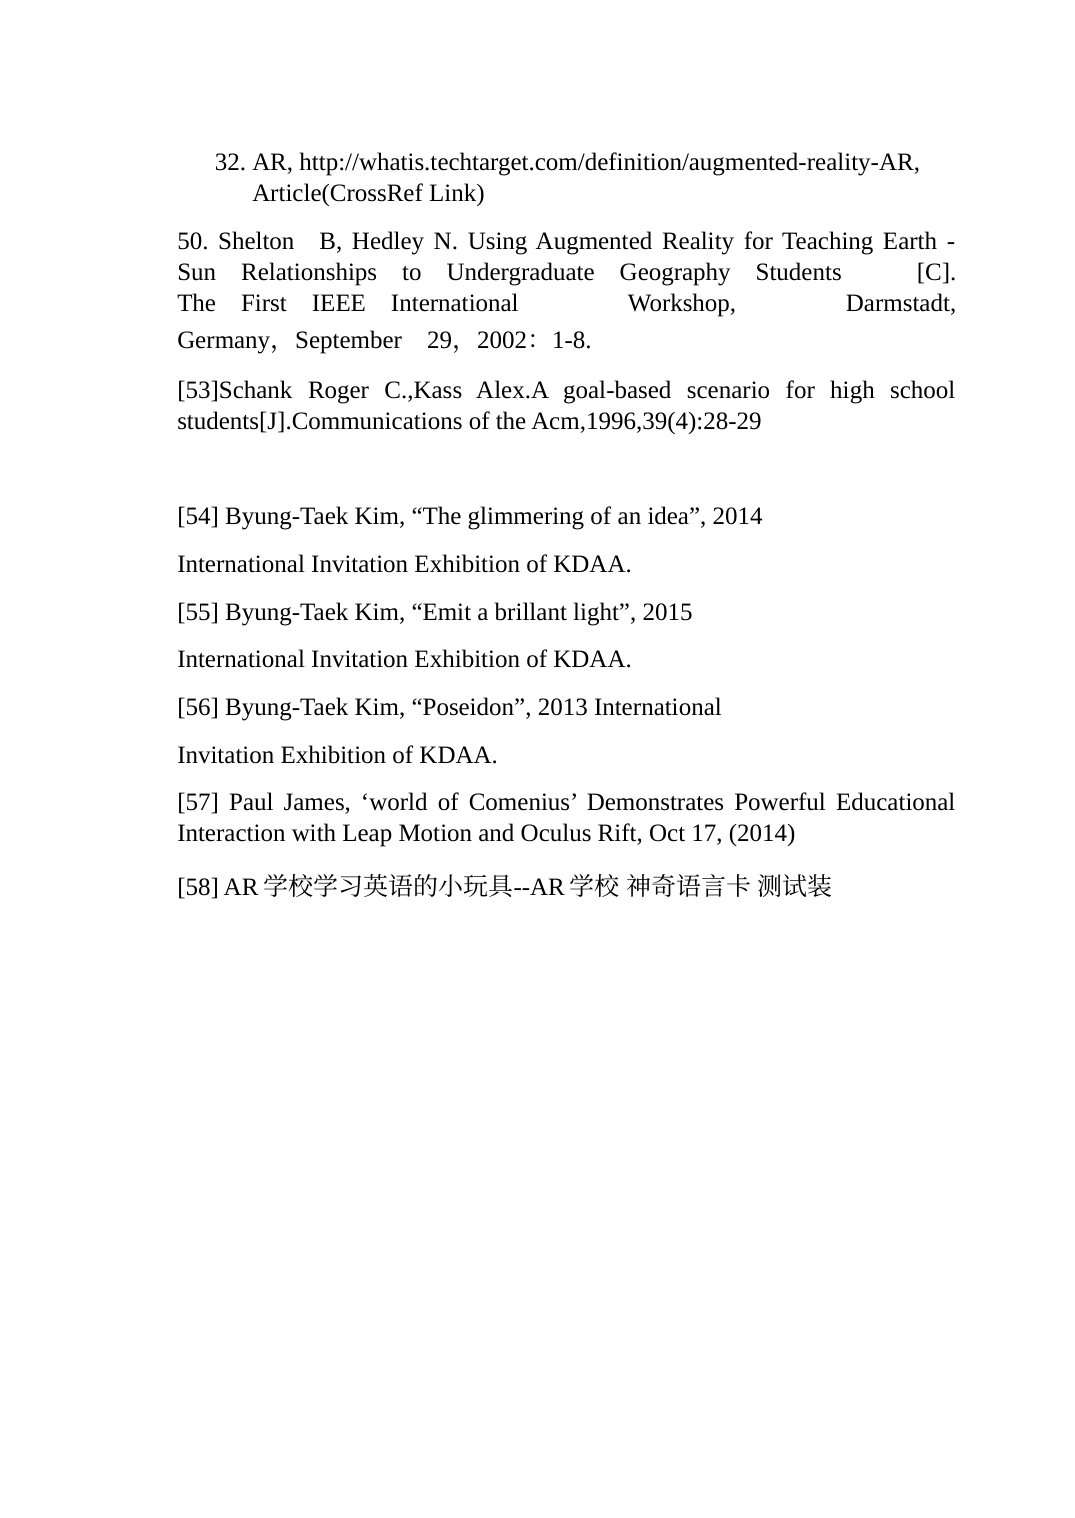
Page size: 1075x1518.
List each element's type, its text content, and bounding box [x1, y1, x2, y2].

text [57] Paul James, ‘world of Comenius’ Demonstrates Powerful Educational Interaction with Leap Motion and Oculus Rift, Oct 17, (2014) [177, 787, 956, 847]
text [55] Byung-Taek Kim, “Emit a brillant light”, 2015 [177, 597, 956, 625]
list AR, http://whatis.techtarget.com/definition/augmented-reality-AR, Article(CrossRef Link) [214, 147, 956, 207]
text [53]Schank Roger C.,Kass Alex.A goal-based scenario for high school students[J].Communications of the Acm,1996,39(4):28-29 [177, 375, 956, 434]
text [58] AR学校学习英语的小玩具--AR学校 神奇语言卡 测试装 [177, 866, 956, 902]
text [54] Byung-Taek Kim, “The glimmering of an idea”, 2014 [177, 501, 956, 530]
text International Invitation Exhibition of KDAA. [177, 644, 956, 673]
text [56] Byung-Taek Kim, “Poseidon”, 2013 International [177, 692, 956, 721]
text Invitation Exhibition of KDAA. [177, 740, 956, 768]
text 50. Shelton B, Hedley N. Using Augmented Reality for Teaching Earth - Sun Relationships to Undergraduate Geography Students [C]. The First IEEE International Workshop, Darmstadt, Germany，September 29，2002：1-8. [177, 226, 956, 355]
text International Invitation Exhibition of KDAA. [177, 549, 956, 578]
